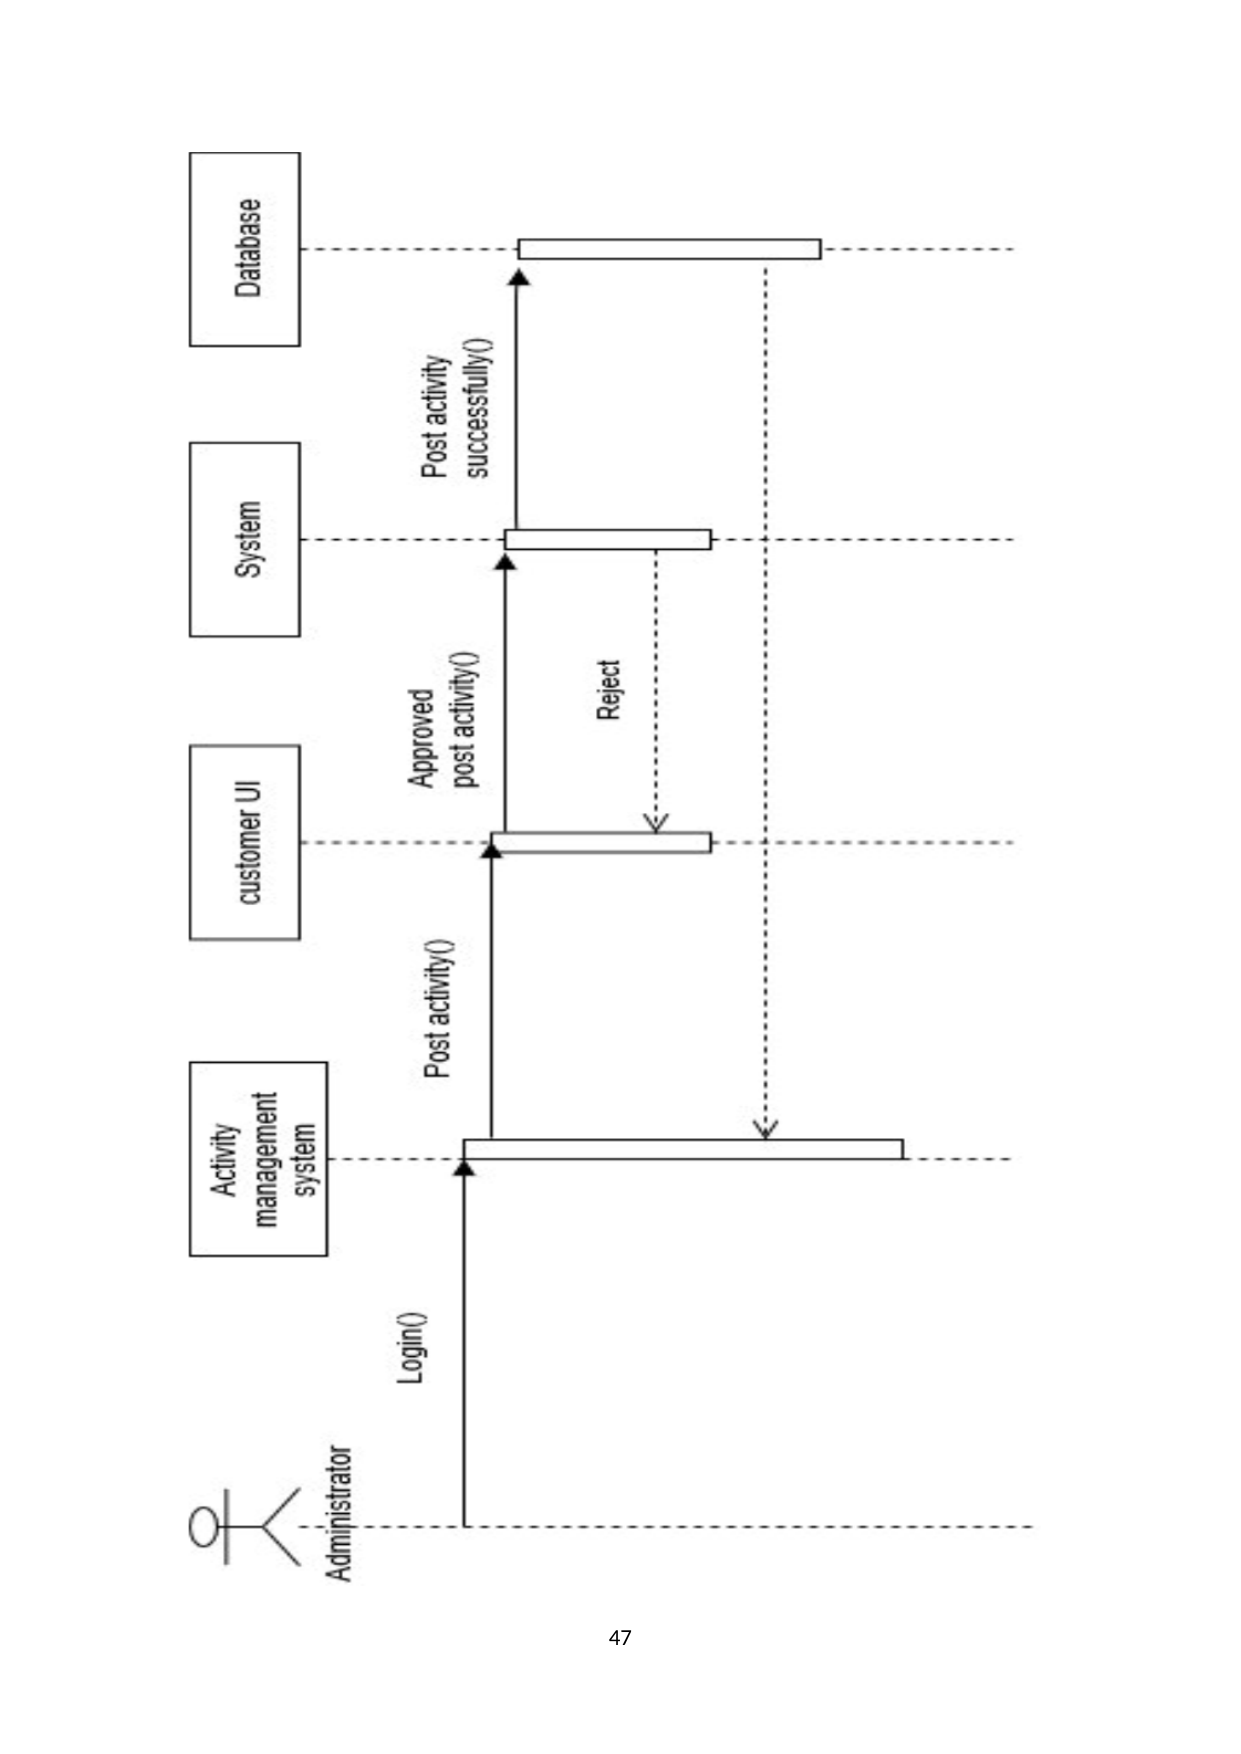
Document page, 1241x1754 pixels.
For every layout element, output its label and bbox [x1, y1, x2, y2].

picture [190, 153, 1039, 1584]
